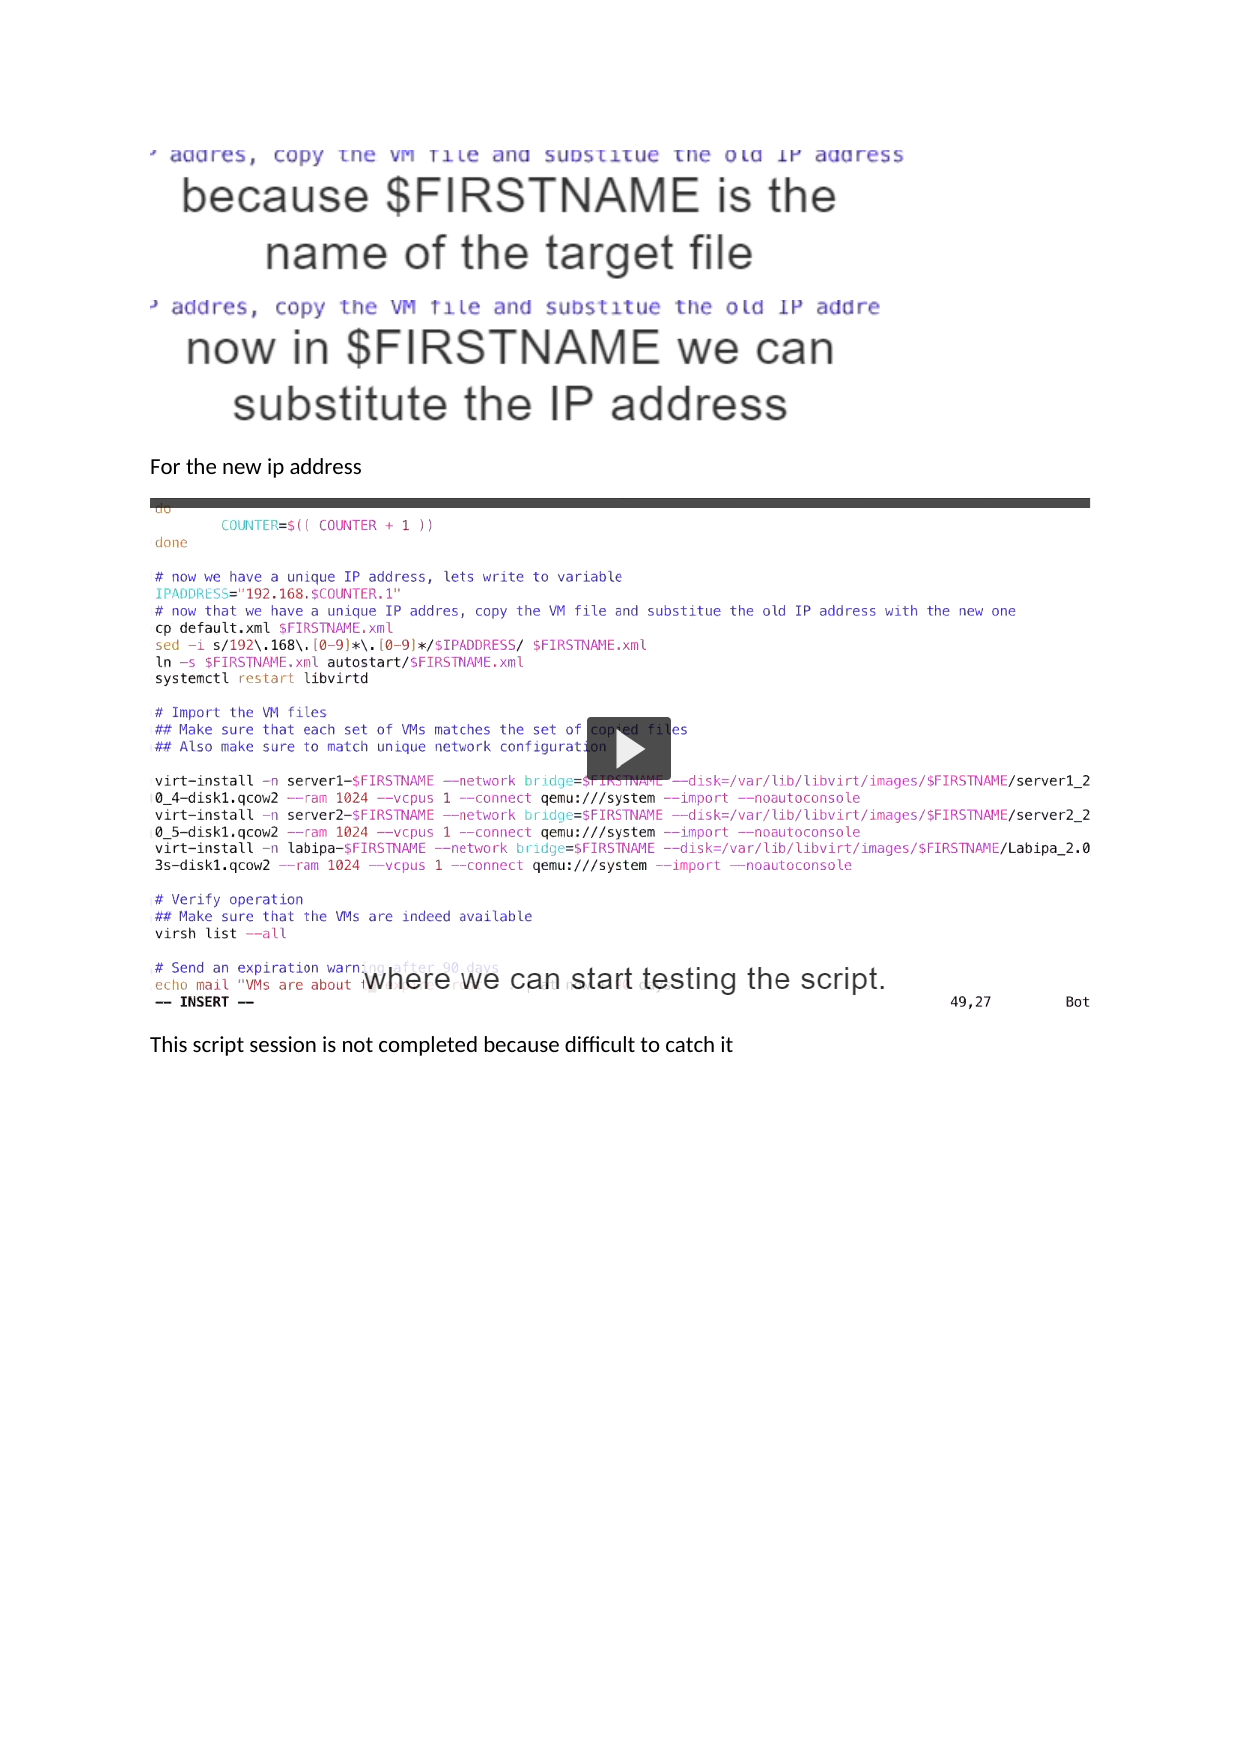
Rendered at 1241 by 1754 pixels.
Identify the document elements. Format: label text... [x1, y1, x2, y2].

picture [150, 300, 880, 433]
picture [150, 150, 910, 282]
picture [150, 498, 1091, 1011]
text This script session is not completed because difficult to catch it [150, 1030, 1090, 1058]
text For the new ip address [150, 452, 1090, 480]
